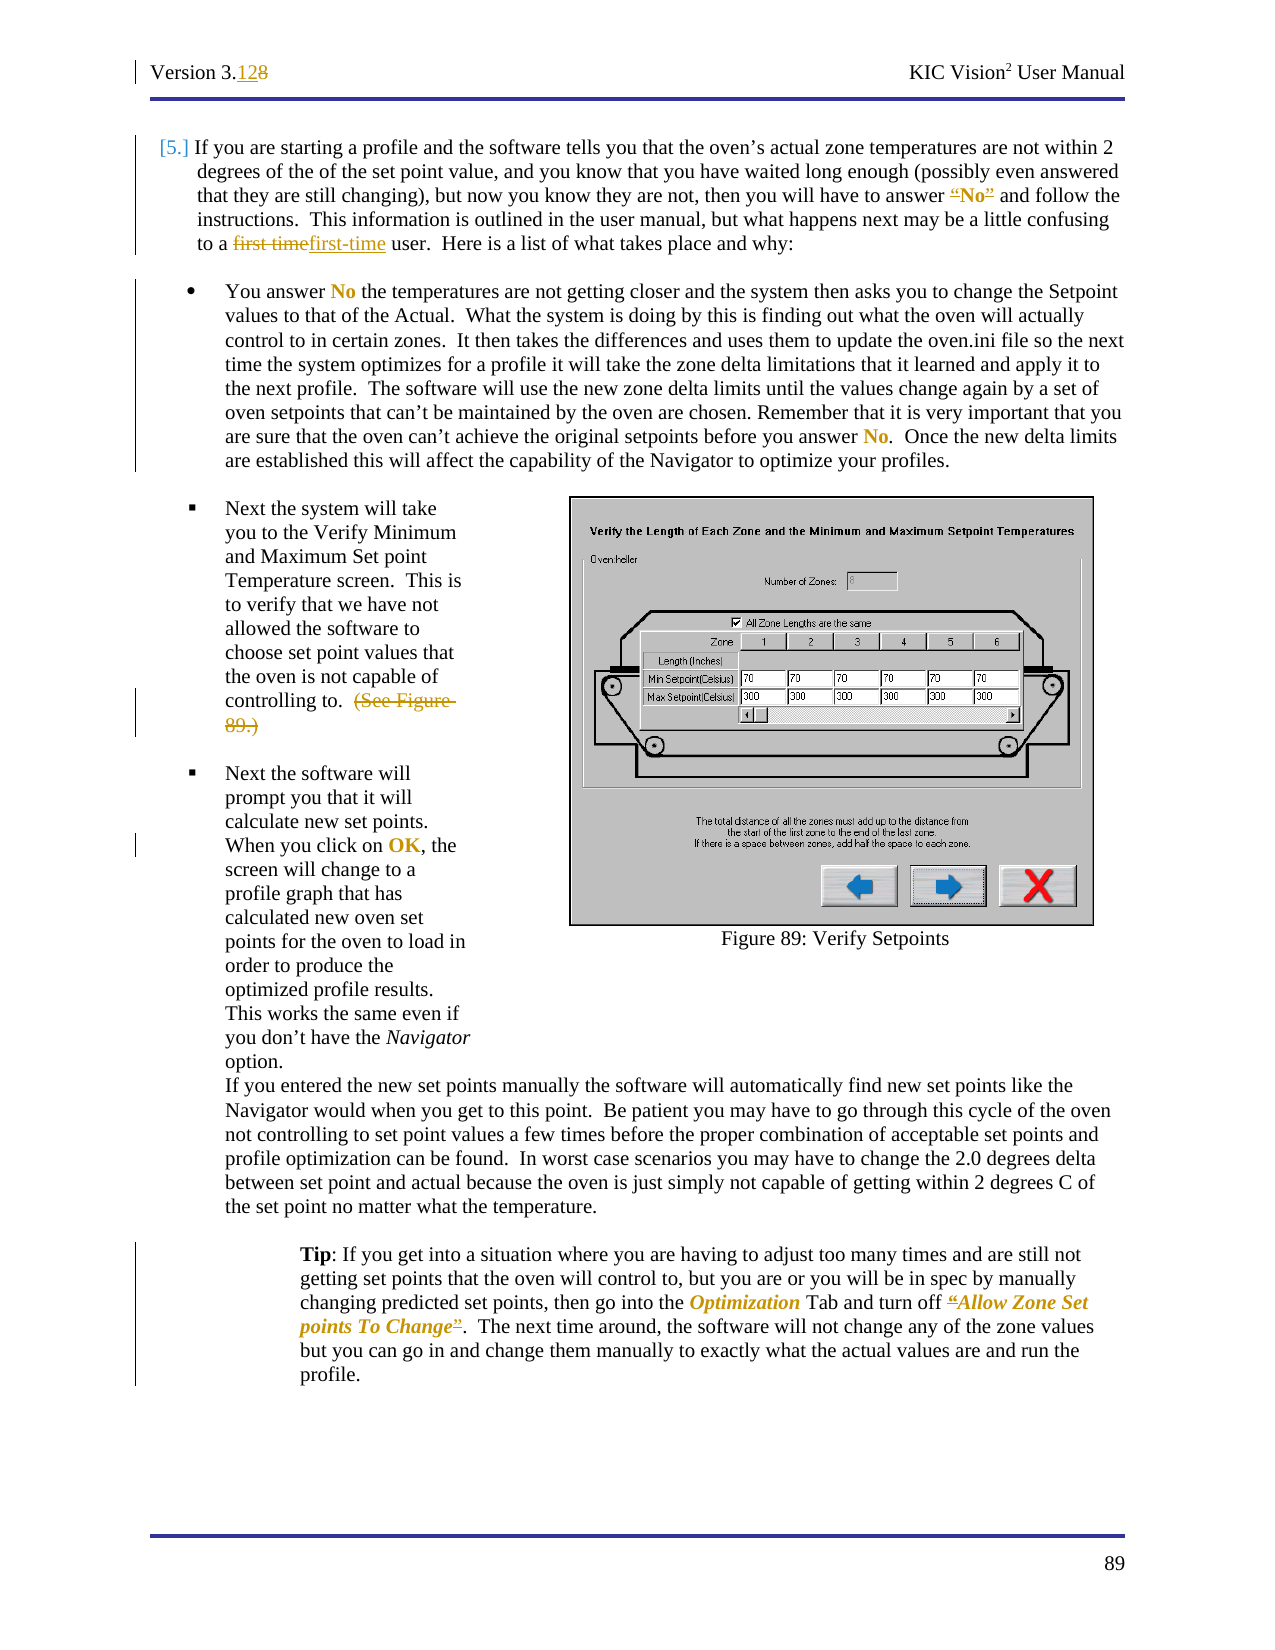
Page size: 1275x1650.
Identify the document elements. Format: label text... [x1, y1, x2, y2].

text Tip: If you get into a situation where you are having to adjust too many times and are still not getting set points that the oven will control to, but you are or you will be in spec by manually changing predicted set points, then go into the Optimization Tab and turn off Allow Zone Set points To Change. The next time around, the software will not change any of the zone values but you can go in and change them manually to exactly what the actual values are and run the profile. [300, 1242, 1125, 1386]
picture [571, 498, 1093, 925]
list If you are starting a profile and the software tells you that the oven’s actual zone temperatures are not within 2 degrees of the of the set point value, and you know that you have waited long enough (possibly even answered that they are still changing), but now you know they are not, then you will have to answer No and follow the instructions. This information is outlined in the user manual, but what happens next may be a little confusing to a user. Here is a list of what takes place and why: [159, 135, 1125, 255]
list If you entered the new set points manually the software will automatically find new set points like the Navigator would when you get to this point. Be patient you may have to go through this cycle of the oven not controlling to set point values a few times before the proper combination of acceptable set points and profile optimization can be found. In worst case scenarios you may have to change the 2.0 degrees delta between set point and actual because the oven is just simply not capable of getting within 2 degrees C of the set point no matter what the temperature. [225, 1073, 1125, 1218]
list You answer No the temperatures are not getting closer and the system then asks you to change the Setpoint values to that of the Actual. What the system is doing by this is finding out what the oven will actually control to in certain zones. It then takes the differences and uses them to update the oven.ini file so the next time the system optimizes for a profile it will take the zone delta limitations that it learned and apply it to the next profile. The software will use the new zone delta limits until the values change again by a set of oven setpoints that can’t be maintained by the oven are chosen. Remember that it is very important that you are sure that the oven can’t achieve the original setpoints before you answer No. Once the new delta limits are established this will affect the capability of the Navigator to optimize your profiles. [187, 279, 1125, 472]
table_header Next the system will take you to the Verify Minimum and Maximum Set point Temperature screen. This is to verify that we have not allowed the software to choose set point values that the oven is not capable of controlling to. Next the software will prompt you that it will calculate new set points. When you click on OK, the screen will change to a profile graph that has calculated new oven set points for the oven to load in order to produce the optimized profile results. This works the same even if you don’t have the Navigator option. [176, 496, 483, 1073]
table_header Figure 89: Verify Setpoints [483, 496, 1112, 1073]
